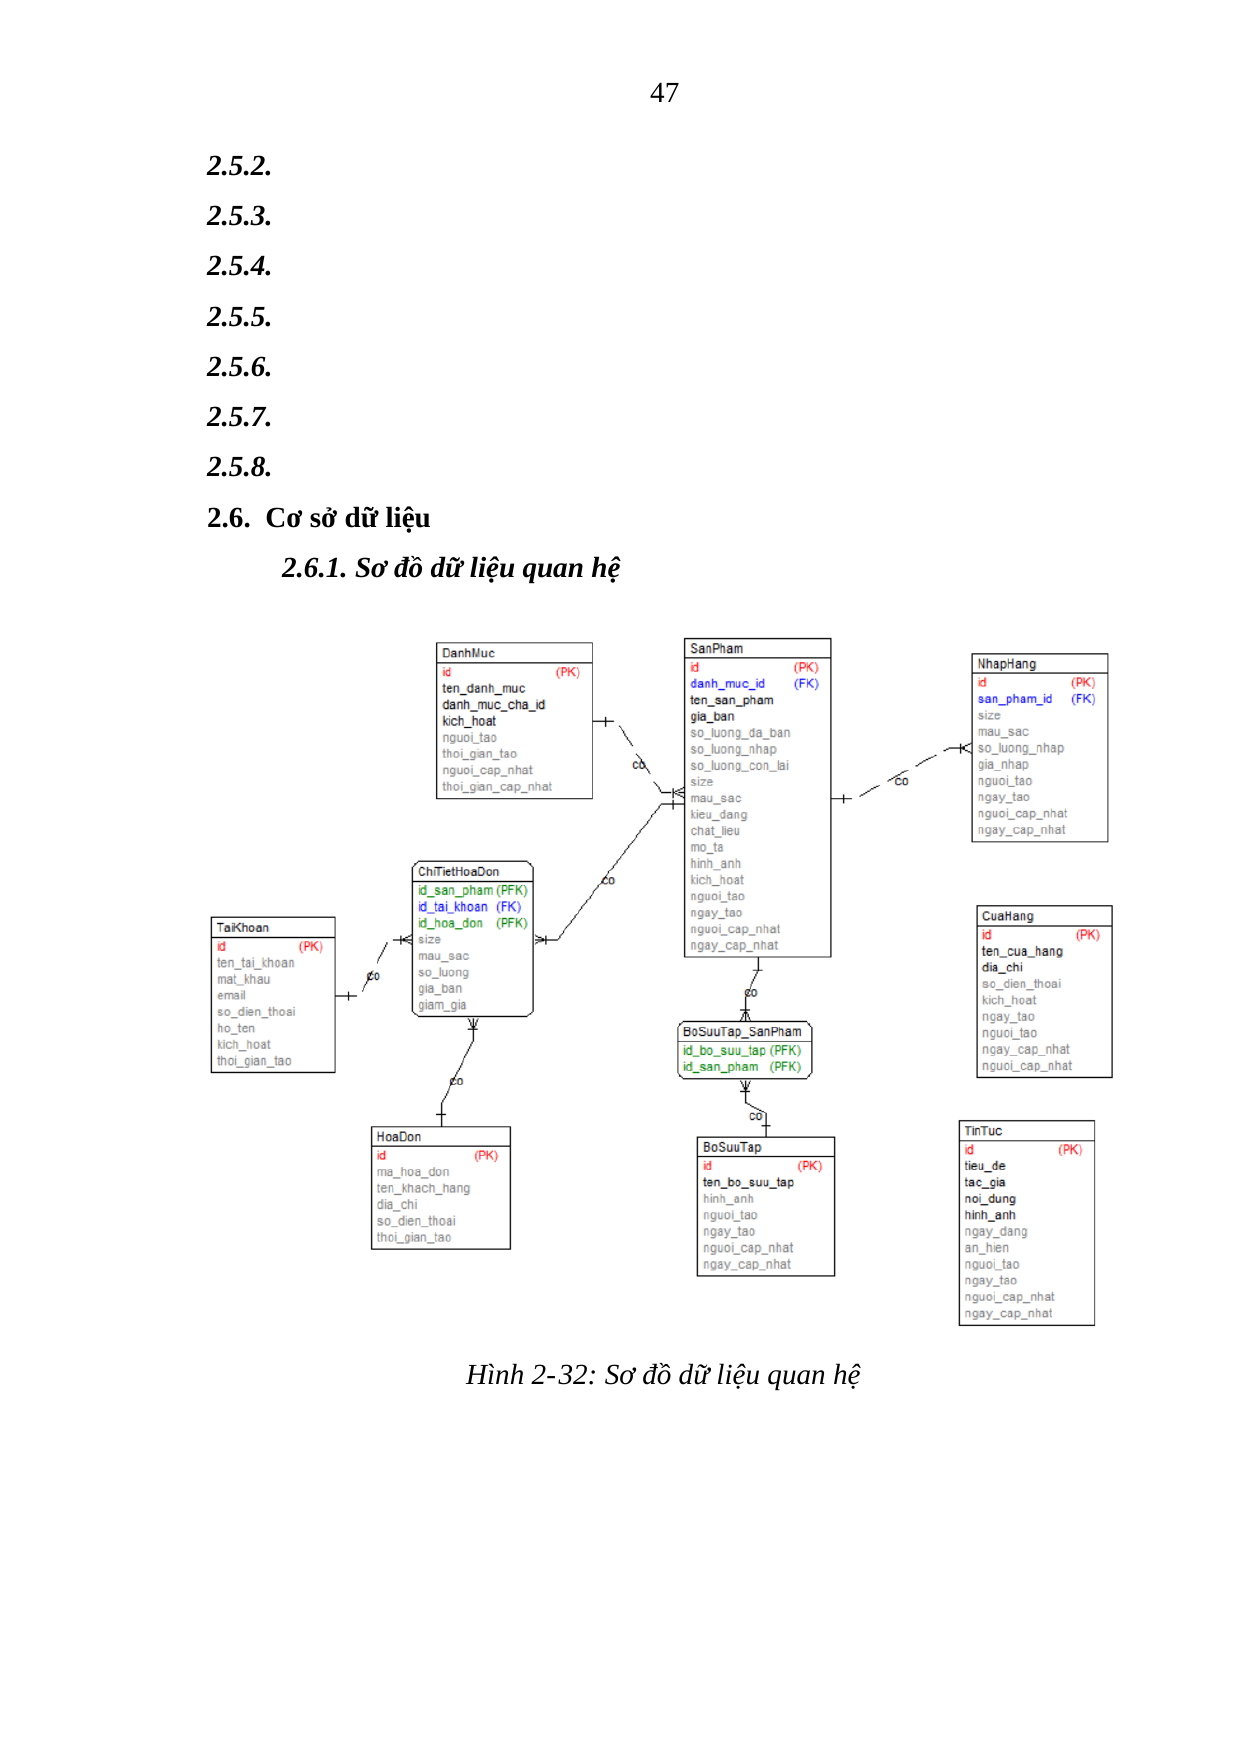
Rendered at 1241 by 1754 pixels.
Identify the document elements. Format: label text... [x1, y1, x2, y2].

picture [206, 600, 1123, 1341]
text Cơ sở dữ liệu [207, 500, 1122, 533]
text Hình 2-32: Sơ đồ dữ liệu quan hệ [207, 1357, 1122, 1391]
text Sơ đồ dữ liệu quan hệ [282, 550, 1122, 584]
